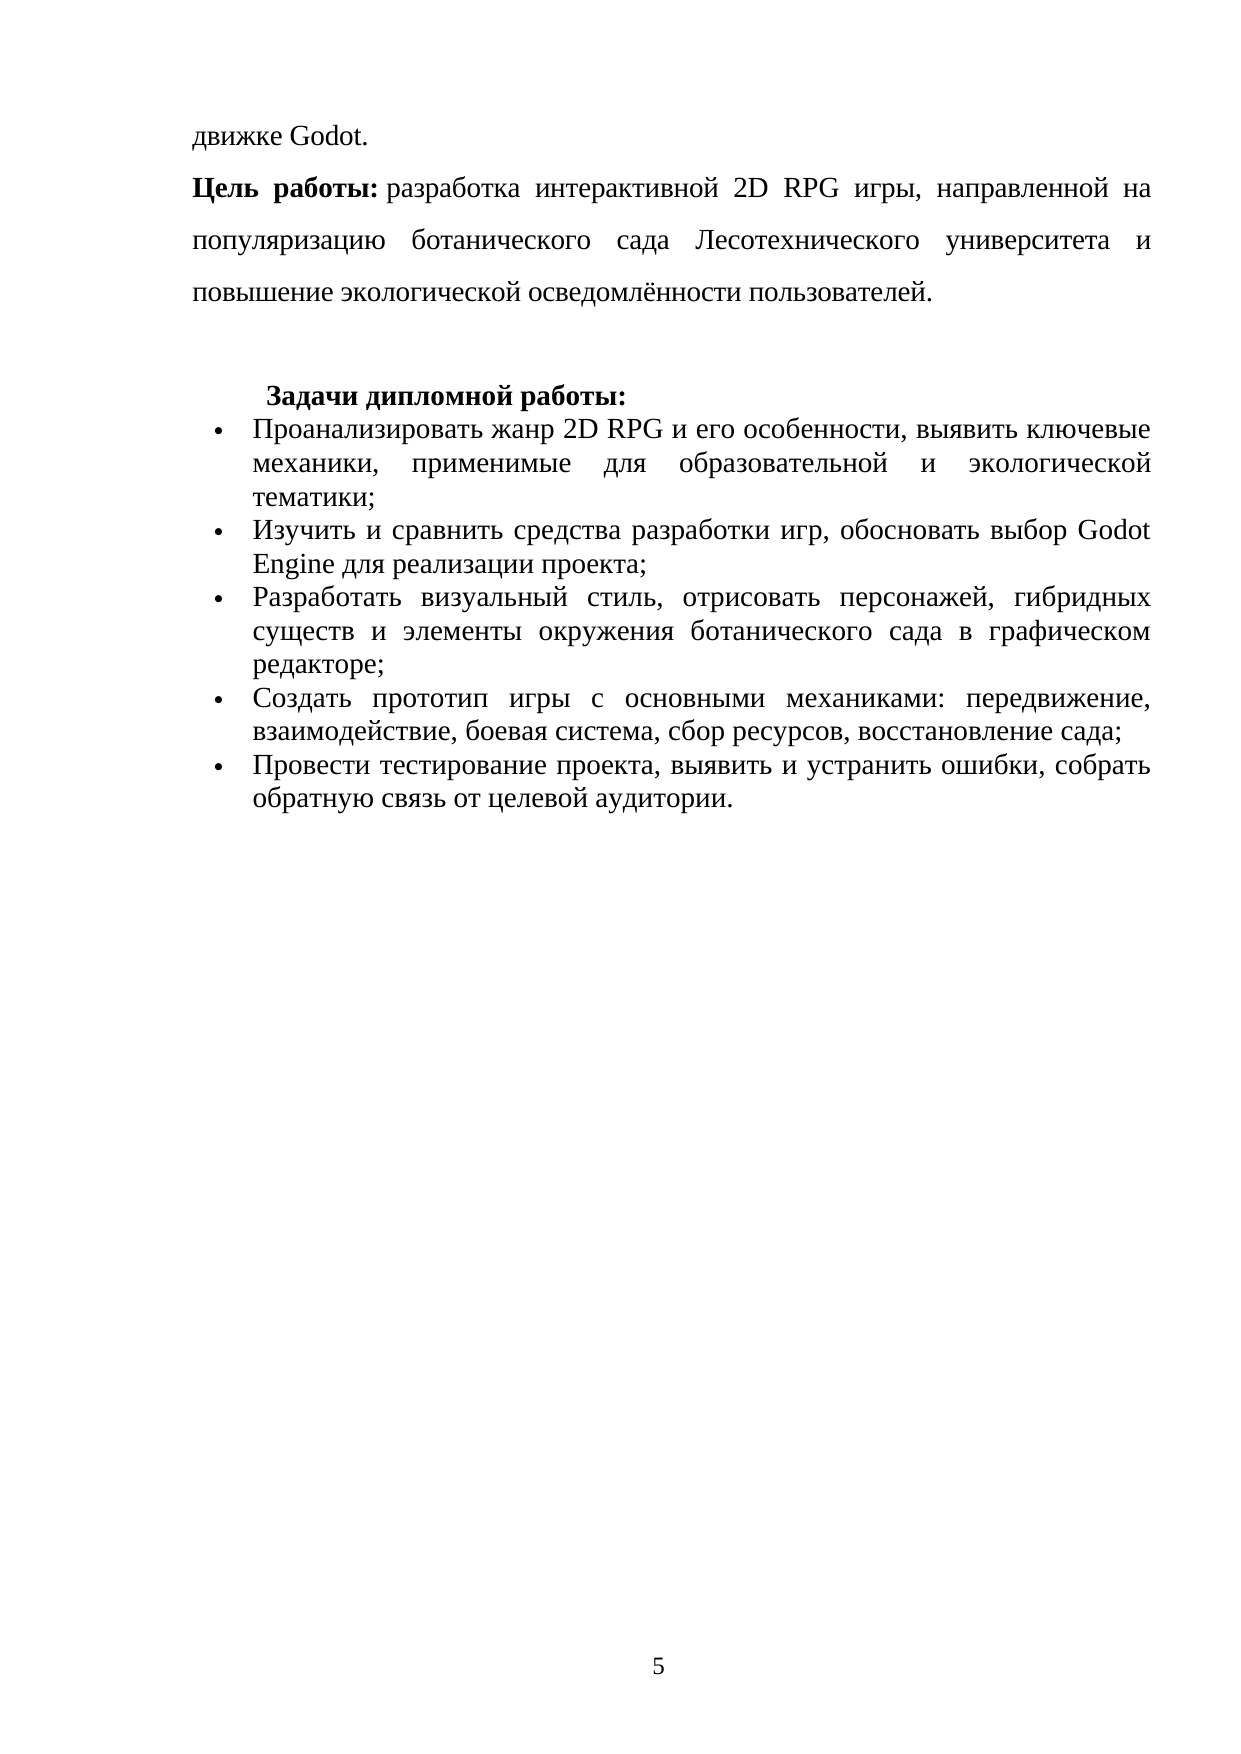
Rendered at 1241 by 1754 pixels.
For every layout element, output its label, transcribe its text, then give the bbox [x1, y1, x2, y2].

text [192, 118, 1152, 152]
list Изучить и сравнить средства разработки игр, обосновать выбор Godot Engine для реализации проекта; [215, 512, 1152, 579]
list Задачи дипломной работы: [192, 378, 1152, 412]
list Провести тестирование проекта, выявить и устранить ошибки, собрать обратную связь от целевой аудитории. [215, 747, 1152, 814]
list Разработать визуальный стиль, отрисовать персонажей, гибридных существ и элементы окружения ботанического сада в графическом редакторе; [215, 579, 1152, 680]
text Цель работы: разработка интерактивной 2D RPG игры, направленной на популяризацию ботанического сада Лесотехнического университета и повышение экологической осведомлённости пользователей. [192, 170, 1152, 308]
list Создать прототип игры с основными механиками: передвижение, взаимодействие, боевая система, сбор ресурсов, восстановление сада; [215, 680, 1152, 747]
list Проанализировать жанр 2D RPG и его особенности, выявить ключевые механики, применимые для образовательной и экологической тематики; [215, 412, 1152, 512]
